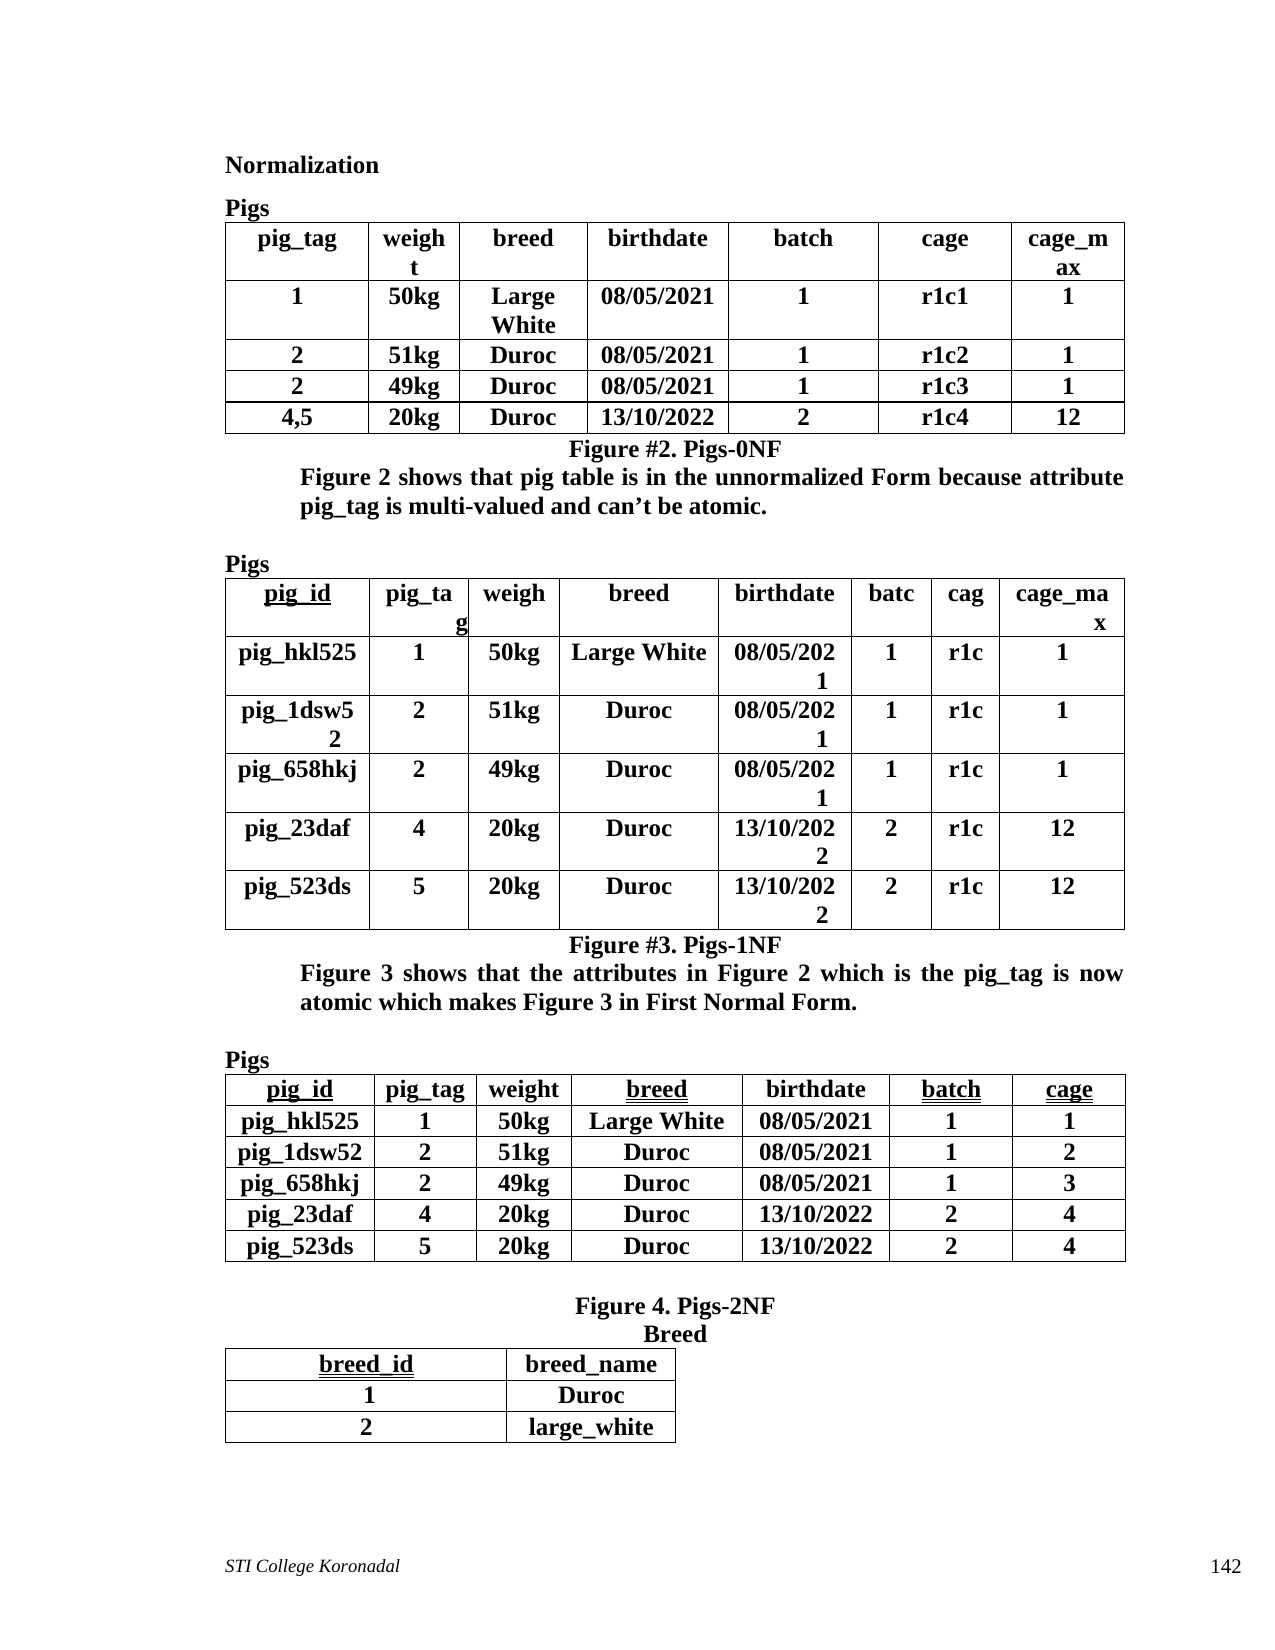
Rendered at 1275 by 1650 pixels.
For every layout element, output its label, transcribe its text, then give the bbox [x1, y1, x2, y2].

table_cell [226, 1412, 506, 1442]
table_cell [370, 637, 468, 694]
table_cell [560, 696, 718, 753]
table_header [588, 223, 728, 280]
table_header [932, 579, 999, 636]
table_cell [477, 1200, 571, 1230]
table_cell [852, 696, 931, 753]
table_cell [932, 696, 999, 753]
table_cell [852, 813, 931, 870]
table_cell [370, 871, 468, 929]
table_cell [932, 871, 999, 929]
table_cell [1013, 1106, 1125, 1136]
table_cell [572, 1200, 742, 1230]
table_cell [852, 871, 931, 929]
text Normalization [225, 150, 1125, 179]
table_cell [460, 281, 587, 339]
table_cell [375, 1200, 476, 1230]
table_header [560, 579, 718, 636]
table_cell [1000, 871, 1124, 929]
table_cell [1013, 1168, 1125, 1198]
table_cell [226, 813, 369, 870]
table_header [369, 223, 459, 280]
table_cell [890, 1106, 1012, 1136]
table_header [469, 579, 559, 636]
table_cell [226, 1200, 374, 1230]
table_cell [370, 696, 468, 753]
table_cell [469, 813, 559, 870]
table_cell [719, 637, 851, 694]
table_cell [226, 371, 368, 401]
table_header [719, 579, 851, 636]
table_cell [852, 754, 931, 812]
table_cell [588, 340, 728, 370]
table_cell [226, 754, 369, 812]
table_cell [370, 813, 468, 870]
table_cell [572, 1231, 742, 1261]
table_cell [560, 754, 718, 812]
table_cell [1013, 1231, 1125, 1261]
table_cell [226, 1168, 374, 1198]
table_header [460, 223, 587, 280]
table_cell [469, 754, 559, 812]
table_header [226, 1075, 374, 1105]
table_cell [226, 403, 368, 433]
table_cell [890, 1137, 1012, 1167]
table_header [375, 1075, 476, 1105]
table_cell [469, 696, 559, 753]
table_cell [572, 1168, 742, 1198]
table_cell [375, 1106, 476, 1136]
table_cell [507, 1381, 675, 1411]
text Pigs [225, 1045, 1125, 1073]
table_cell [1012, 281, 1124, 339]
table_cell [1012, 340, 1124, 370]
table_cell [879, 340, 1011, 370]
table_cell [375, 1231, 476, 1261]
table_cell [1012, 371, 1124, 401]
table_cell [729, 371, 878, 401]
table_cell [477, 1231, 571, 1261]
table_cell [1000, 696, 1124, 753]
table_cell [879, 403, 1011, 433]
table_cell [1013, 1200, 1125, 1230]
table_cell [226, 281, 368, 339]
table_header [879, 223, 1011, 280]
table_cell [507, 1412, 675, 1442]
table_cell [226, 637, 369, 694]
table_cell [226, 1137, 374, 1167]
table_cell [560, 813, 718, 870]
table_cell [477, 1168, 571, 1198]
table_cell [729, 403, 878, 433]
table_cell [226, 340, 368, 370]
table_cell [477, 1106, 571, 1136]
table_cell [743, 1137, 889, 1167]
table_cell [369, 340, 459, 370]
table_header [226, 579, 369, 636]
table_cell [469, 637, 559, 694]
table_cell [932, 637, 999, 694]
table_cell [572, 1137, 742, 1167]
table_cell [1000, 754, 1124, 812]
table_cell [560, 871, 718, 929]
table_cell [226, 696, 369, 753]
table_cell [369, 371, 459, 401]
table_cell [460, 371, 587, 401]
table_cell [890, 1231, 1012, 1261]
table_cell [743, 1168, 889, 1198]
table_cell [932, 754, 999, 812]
text Figure 3 shows that the attributes in Figure 2 which is the pig_tag is now atomic which makes Figure 3 in First Normal Form. [300, 958, 1125, 1016]
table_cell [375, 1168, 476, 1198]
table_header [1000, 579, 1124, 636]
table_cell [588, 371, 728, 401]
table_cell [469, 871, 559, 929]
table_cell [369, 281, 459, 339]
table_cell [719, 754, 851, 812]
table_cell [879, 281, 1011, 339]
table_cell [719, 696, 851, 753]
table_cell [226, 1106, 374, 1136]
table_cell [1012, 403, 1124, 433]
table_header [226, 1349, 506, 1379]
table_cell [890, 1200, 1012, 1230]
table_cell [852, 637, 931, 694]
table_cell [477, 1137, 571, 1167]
text Figure 4. Pigs-2NF [225, 1291, 1125, 1319]
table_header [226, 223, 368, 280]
text Figure #3. Pigs-1NF [225, 930, 1125, 958]
text Figure 2 shows that pig table is in the unnormalized Form because attribute pig_tag is multi-valued and can’t be atomic. [300, 462, 1125, 520]
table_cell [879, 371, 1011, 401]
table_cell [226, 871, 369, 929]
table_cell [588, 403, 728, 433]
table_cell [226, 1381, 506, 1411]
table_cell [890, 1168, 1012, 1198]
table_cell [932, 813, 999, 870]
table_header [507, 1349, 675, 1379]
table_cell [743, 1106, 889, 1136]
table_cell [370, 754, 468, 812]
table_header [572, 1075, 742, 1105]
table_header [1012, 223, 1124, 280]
text Pigs [225, 549, 1125, 577]
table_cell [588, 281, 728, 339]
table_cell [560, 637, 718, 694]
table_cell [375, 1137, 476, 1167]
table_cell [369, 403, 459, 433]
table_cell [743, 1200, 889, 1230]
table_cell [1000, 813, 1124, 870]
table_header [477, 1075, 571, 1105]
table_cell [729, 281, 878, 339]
text Pigs [225, 193, 1125, 222]
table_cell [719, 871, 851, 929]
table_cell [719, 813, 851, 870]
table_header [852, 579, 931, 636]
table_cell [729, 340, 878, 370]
text Figure #2. Pigs-0NF [225, 434, 1125, 462]
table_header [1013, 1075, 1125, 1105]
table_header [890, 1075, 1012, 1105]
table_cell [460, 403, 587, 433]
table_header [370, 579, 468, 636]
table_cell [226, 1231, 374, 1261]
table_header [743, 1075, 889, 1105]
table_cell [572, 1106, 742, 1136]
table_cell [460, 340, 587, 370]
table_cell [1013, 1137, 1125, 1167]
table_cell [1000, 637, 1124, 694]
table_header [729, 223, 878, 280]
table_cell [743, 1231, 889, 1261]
text Breed [225, 1319, 1125, 1348]
